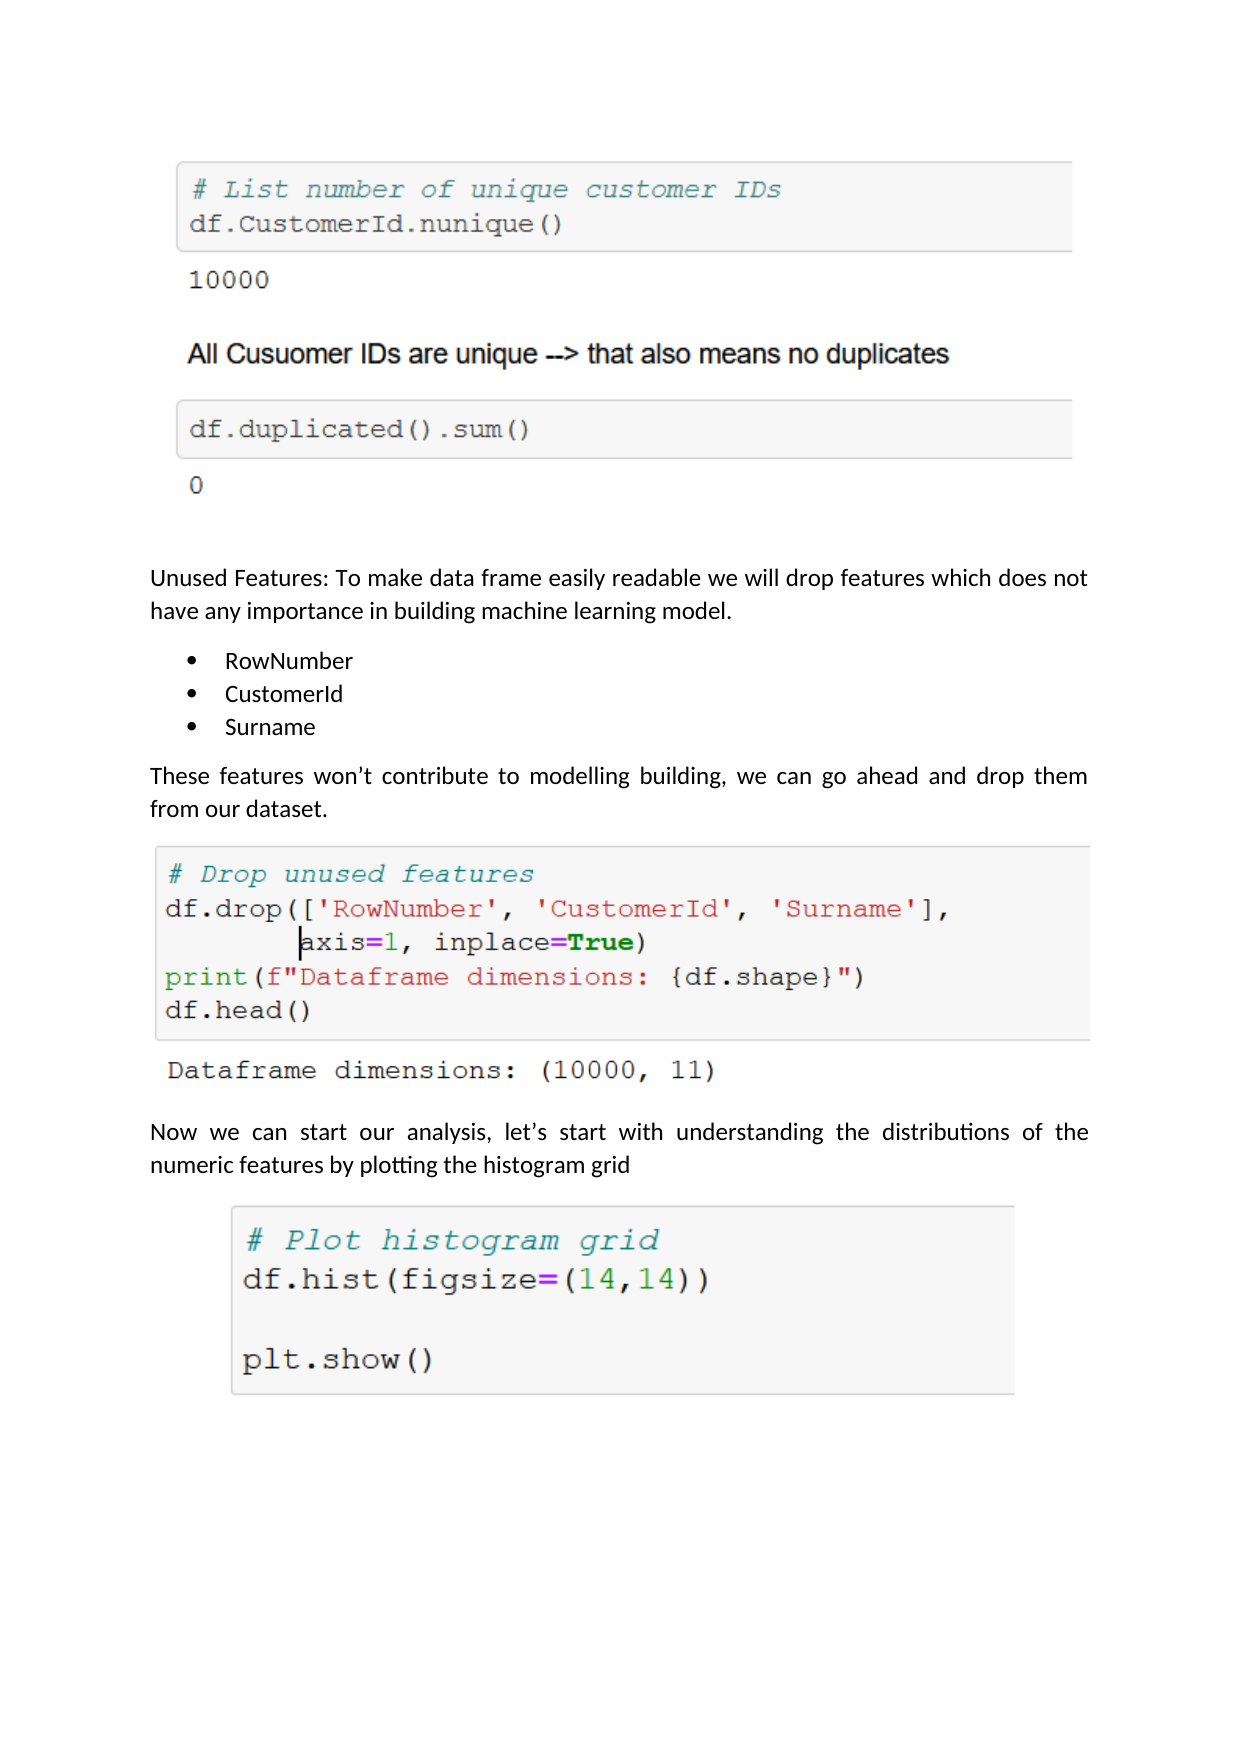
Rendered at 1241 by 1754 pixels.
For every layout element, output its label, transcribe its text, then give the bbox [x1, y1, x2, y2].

list Surname [187, 711, 1090, 741]
picture [225, 1198, 1015, 1400]
list RowNumber [187, 645, 1090, 676]
picture [167, 150, 1073, 544]
text Now we can start our analysis, let’s start with understanding the distributions of the numeric features by plotting the histogram grid [150, 1116, 1090, 1179]
list CustomerId [187, 678, 1090, 708]
text These features won’t contribute to modelling building, we can go ahead and drop them from our dataset. [150, 761, 1090, 824]
text Unused Features: To make data frame easily readable we will drop features which does not have any importance in building machine learning model. [150, 563, 1090, 626]
picture [150, 843, 1091, 1097]
